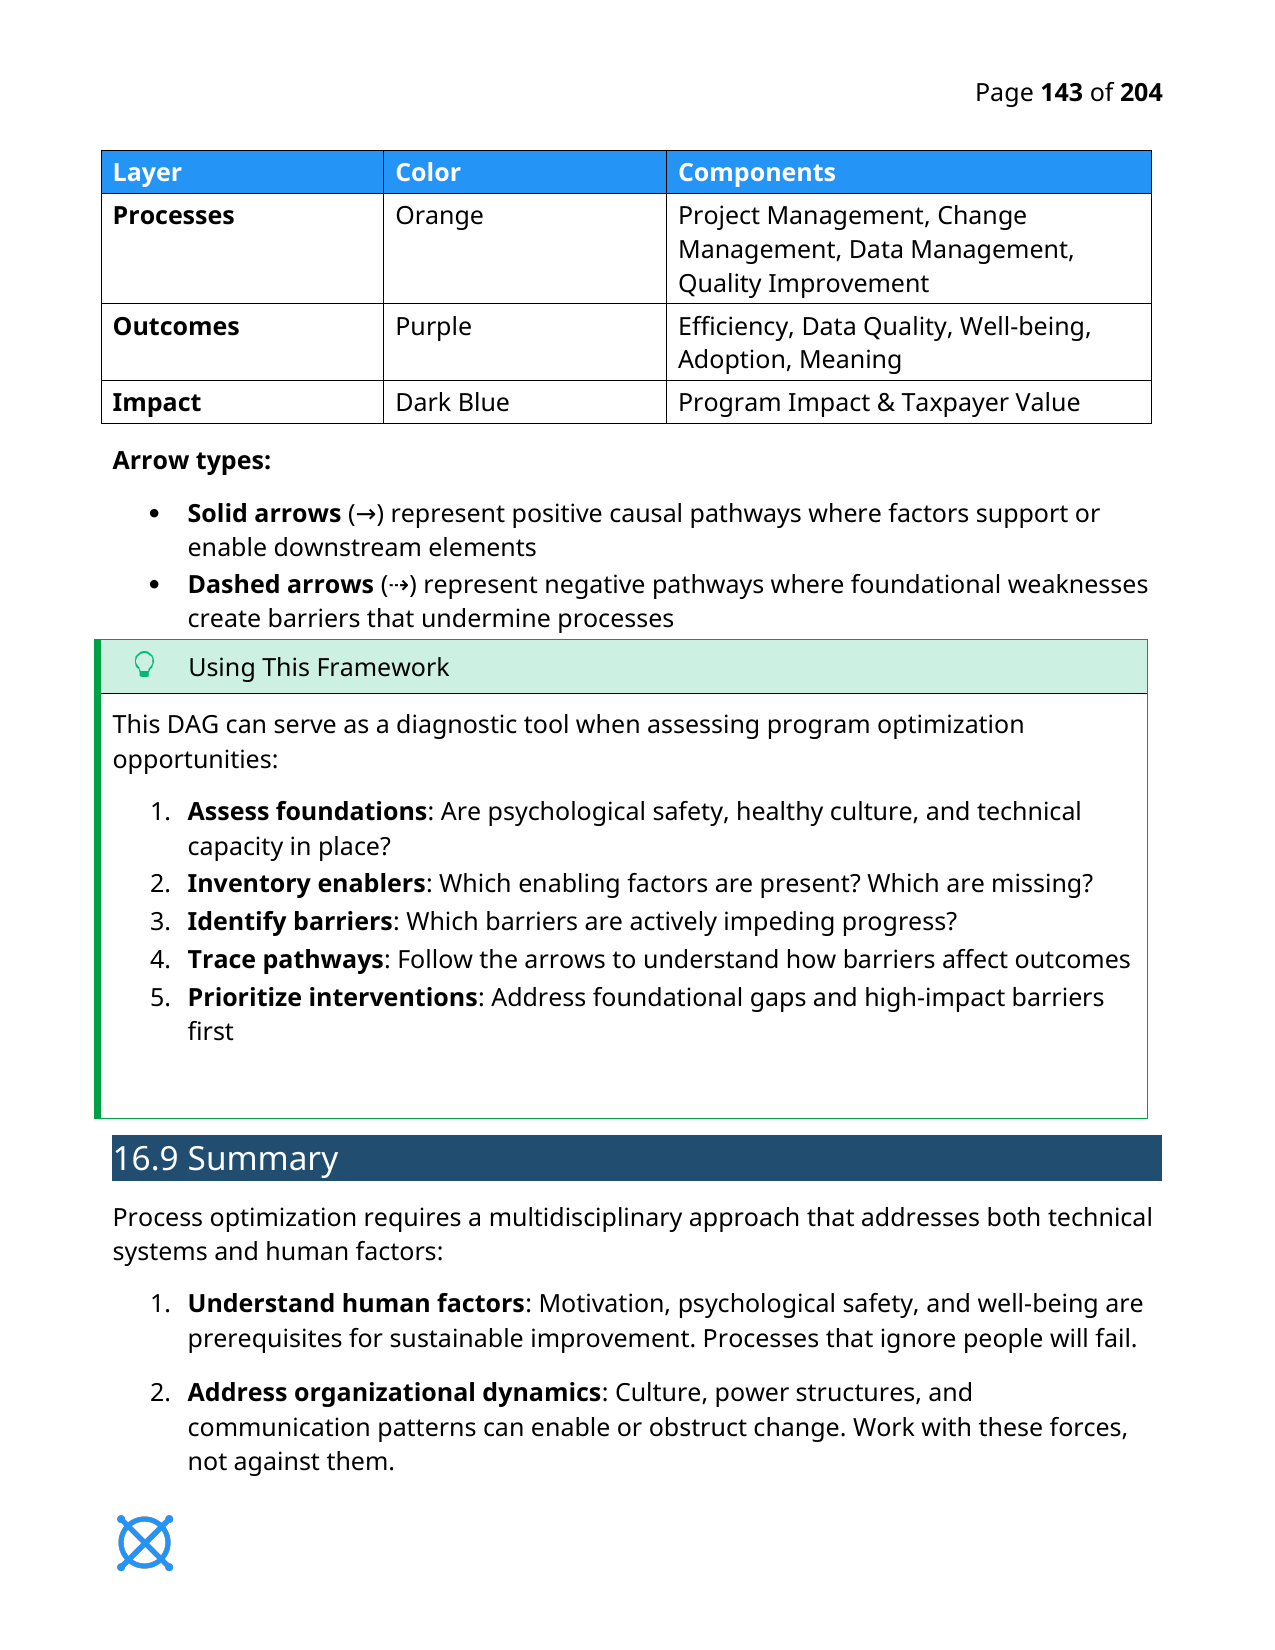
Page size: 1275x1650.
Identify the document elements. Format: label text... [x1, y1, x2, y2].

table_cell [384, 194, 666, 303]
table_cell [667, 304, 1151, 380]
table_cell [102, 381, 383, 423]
list Address organizational dynamics: Culture, power structures, and communication patterns can enable or obstruct change. Work with these forces, not against them. [150, 1375, 1162, 1477]
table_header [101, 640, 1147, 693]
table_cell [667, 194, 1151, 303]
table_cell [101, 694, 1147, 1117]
picture [112, 1511, 177, 1575]
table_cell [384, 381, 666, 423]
list Dashed arrows (⇢) represent negative pathways where foundational weaknesses create barriers that undermine processes [150, 567, 1162, 635]
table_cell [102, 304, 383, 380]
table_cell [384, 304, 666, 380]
text Process optimization requires a multidisciplinary approach that addresses both technical systems and human factors: [112, 1199, 1162, 1267]
text Arrow types: [112, 442, 1162, 476]
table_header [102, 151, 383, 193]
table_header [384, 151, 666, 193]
list Solid arrows (→) represent positive causal pathways where factors support or enable downstream elements [150, 495, 1162, 563]
picture [131, 651, 157, 677]
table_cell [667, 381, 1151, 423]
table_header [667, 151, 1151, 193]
subtitle Summary [112, 1135, 1162, 1181]
list Understand human factors: Motivation, psychological safety, and well-being are prerequisites for sustainable improvement. Processes that ignore people will fail. [150, 1286, 1162, 1354]
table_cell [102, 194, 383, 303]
